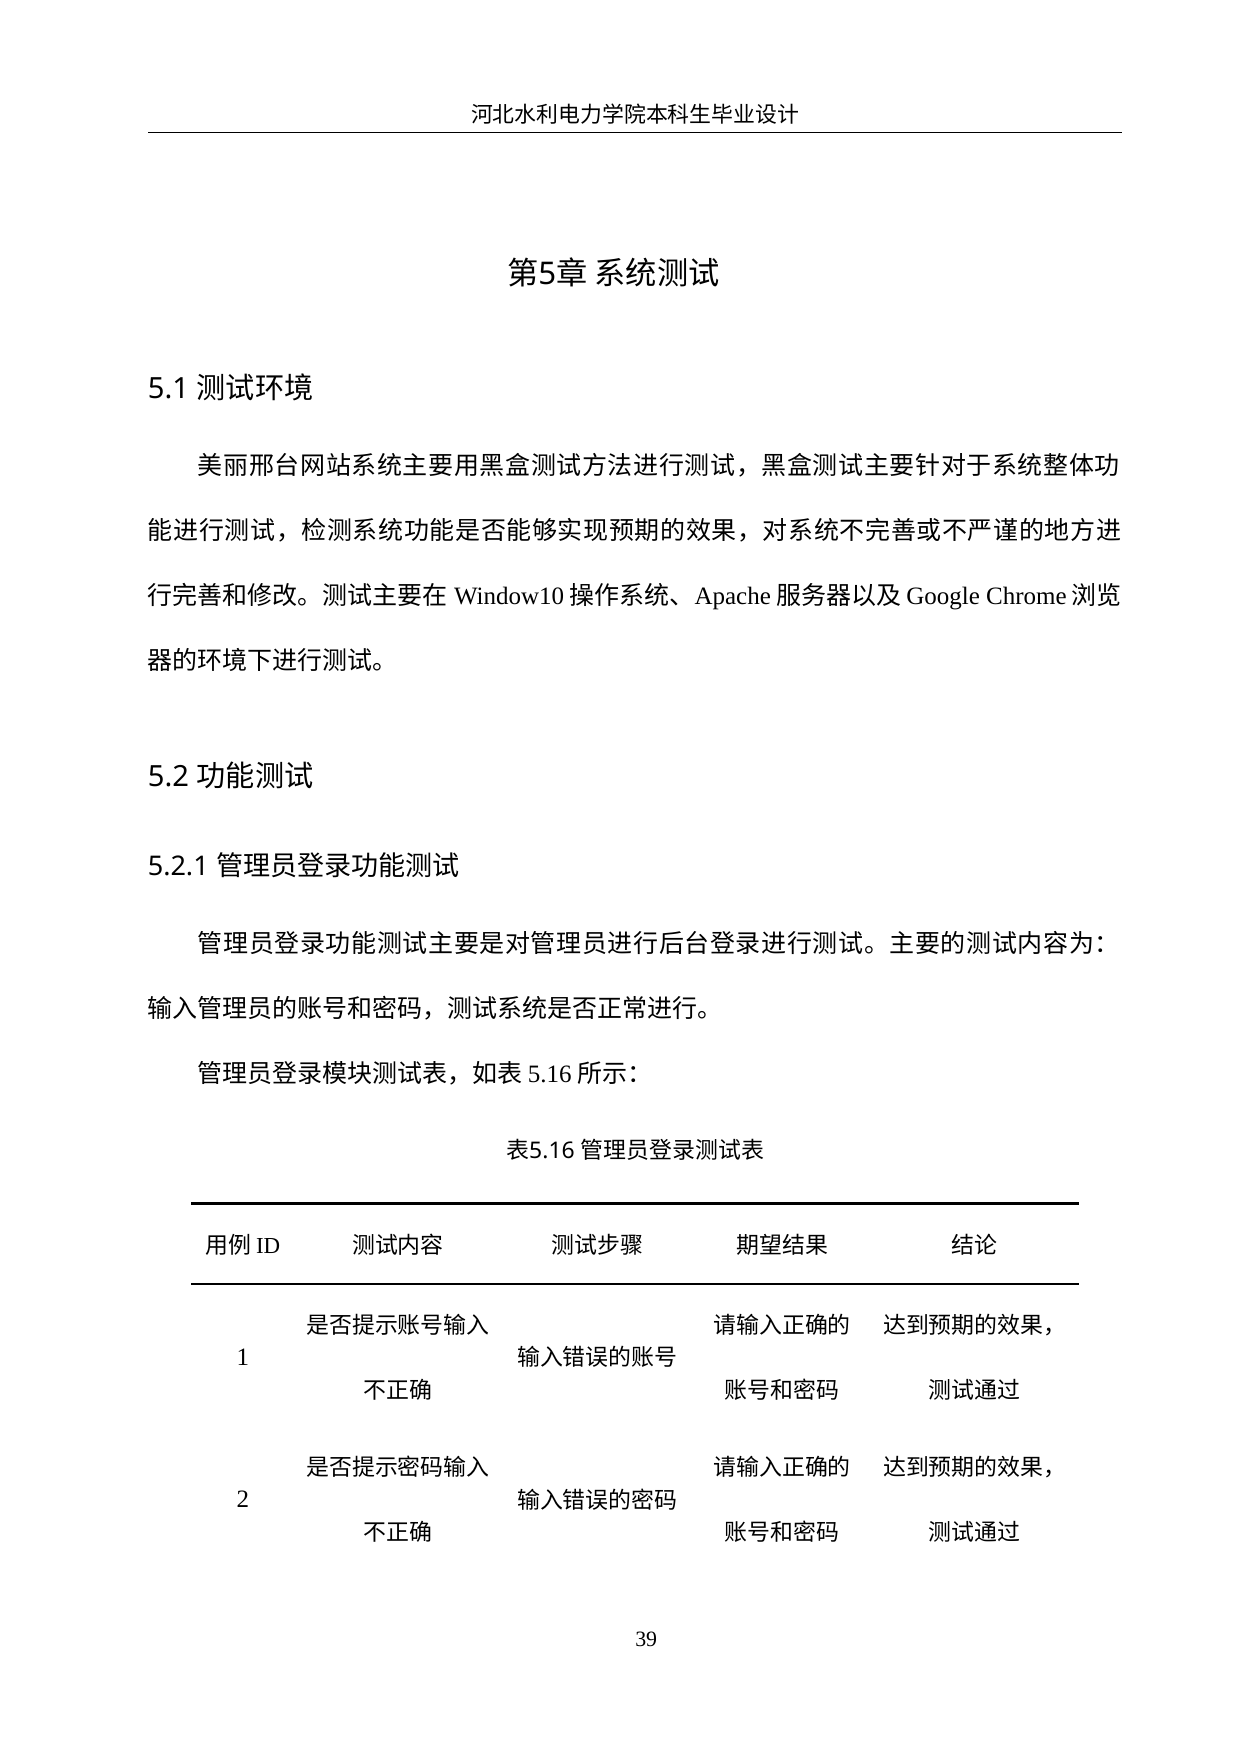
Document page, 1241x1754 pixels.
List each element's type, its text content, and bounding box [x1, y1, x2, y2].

table_cell 是否提示密码输入不正确 [294, 1427, 501, 1570]
table_header 结论 [870, 1205, 1079, 1283]
subtitle 系统测试 [148, 239, 1122, 304]
table_cell 达到预期的效果，测试通过 [870, 1427, 1079, 1570]
table_header 用例ID [191, 1205, 294, 1283]
table_cell 请输入正确的账号和密码 [693, 1427, 870, 1570]
table_header 期望结果 [693, 1205, 870, 1283]
table_cell 2 [191, 1427, 294, 1570]
table_cell 1 [191, 1285, 294, 1427]
text 美丽邢台网站系统主要用黑盒测试方法进行测试，黑盒测试主要针对于系统整体功能进行测试，检测系统功能是否能够实现预期的效果，对系统不完善或不严谨的地方进行完善和修改。测试主要在Window10操作系统、Apache服务器以及Google Chrome浏览器的环境下进行测试。 [148, 431, 1122, 691]
subtitle 功能测试 [148, 741, 1122, 806]
table_cell 是否提示账号输入不正确 [294, 1285, 501, 1427]
subtitle 测试环境 [148, 354, 1122, 419]
table_cell 达到预期的效果，测试通过 [870, 1285, 1079, 1427]
subtitle 管理员登录功能测试 [148, 831, 1122, 896]
text 管理员登录功能测试主要是对管理员进行后台登录进行测试。主要的测试内容为：输入管理员的账号和密码，测试系统是否正常进行。 [148, 909, 1122, 1039]
table_header 测试步骤 [501, 1205, 693, 1283]
table_cell 请输入正确的账号和密码 [693, 1285, 870, 1427]
table_header 测试内容 [294, 1205, 501, 1283]
table_cell 输入错误的账号 [501, 1285, 693, 1427]
table_cell 输入错误的密码 [501, 1427, 693, 1570]
